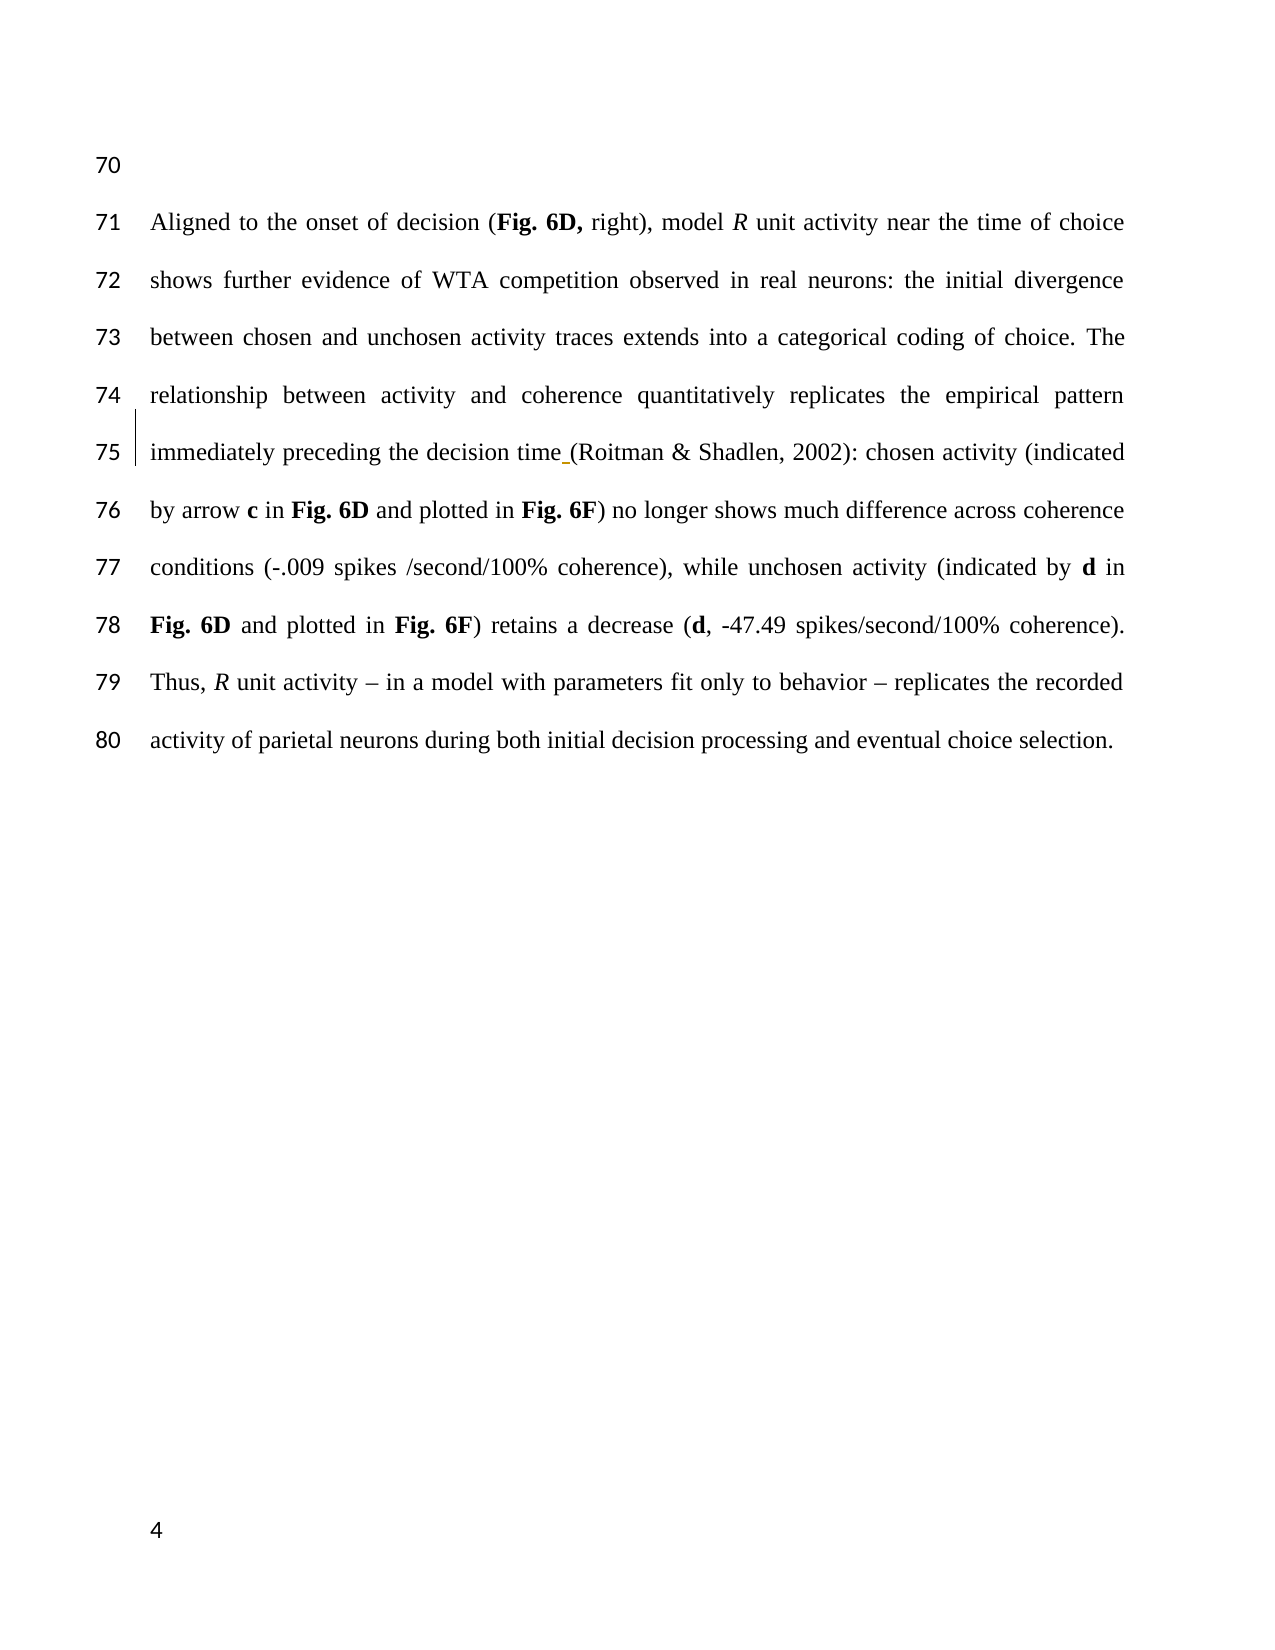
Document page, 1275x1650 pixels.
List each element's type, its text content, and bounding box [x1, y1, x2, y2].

text Aligned to the onset of decision (Fig. 6D, right), model R unit activity near the time of choice shows further evidence of WTA competition observed in real neurons: the initial divergence between chosen and unchosen activity traces extends into a categorical coding of choice. The relationship between activity and coherence quantitatively replicates the empirical pattern immediately preceding the decision time(Roitman & Shadlen, 2002): chosen activity (indicated by arrow c in Fig. 6D and plotted in Fig. 6F) no longer shows much difference across coherence conditions (-.009 spikes /second/100% coherence), while unchosen activity (indicated by d in Fig. 6D and plotted in Fig. 6F) retains a decrease (d, -47.49 spikes/second/100% coherence). Thus, R unit activity – in a model with parameters fit only to behavior – replicates the recorded activity of parietal neurons during both initial decision processing and eventual choice selection. [150, 207, 1125, 754]
